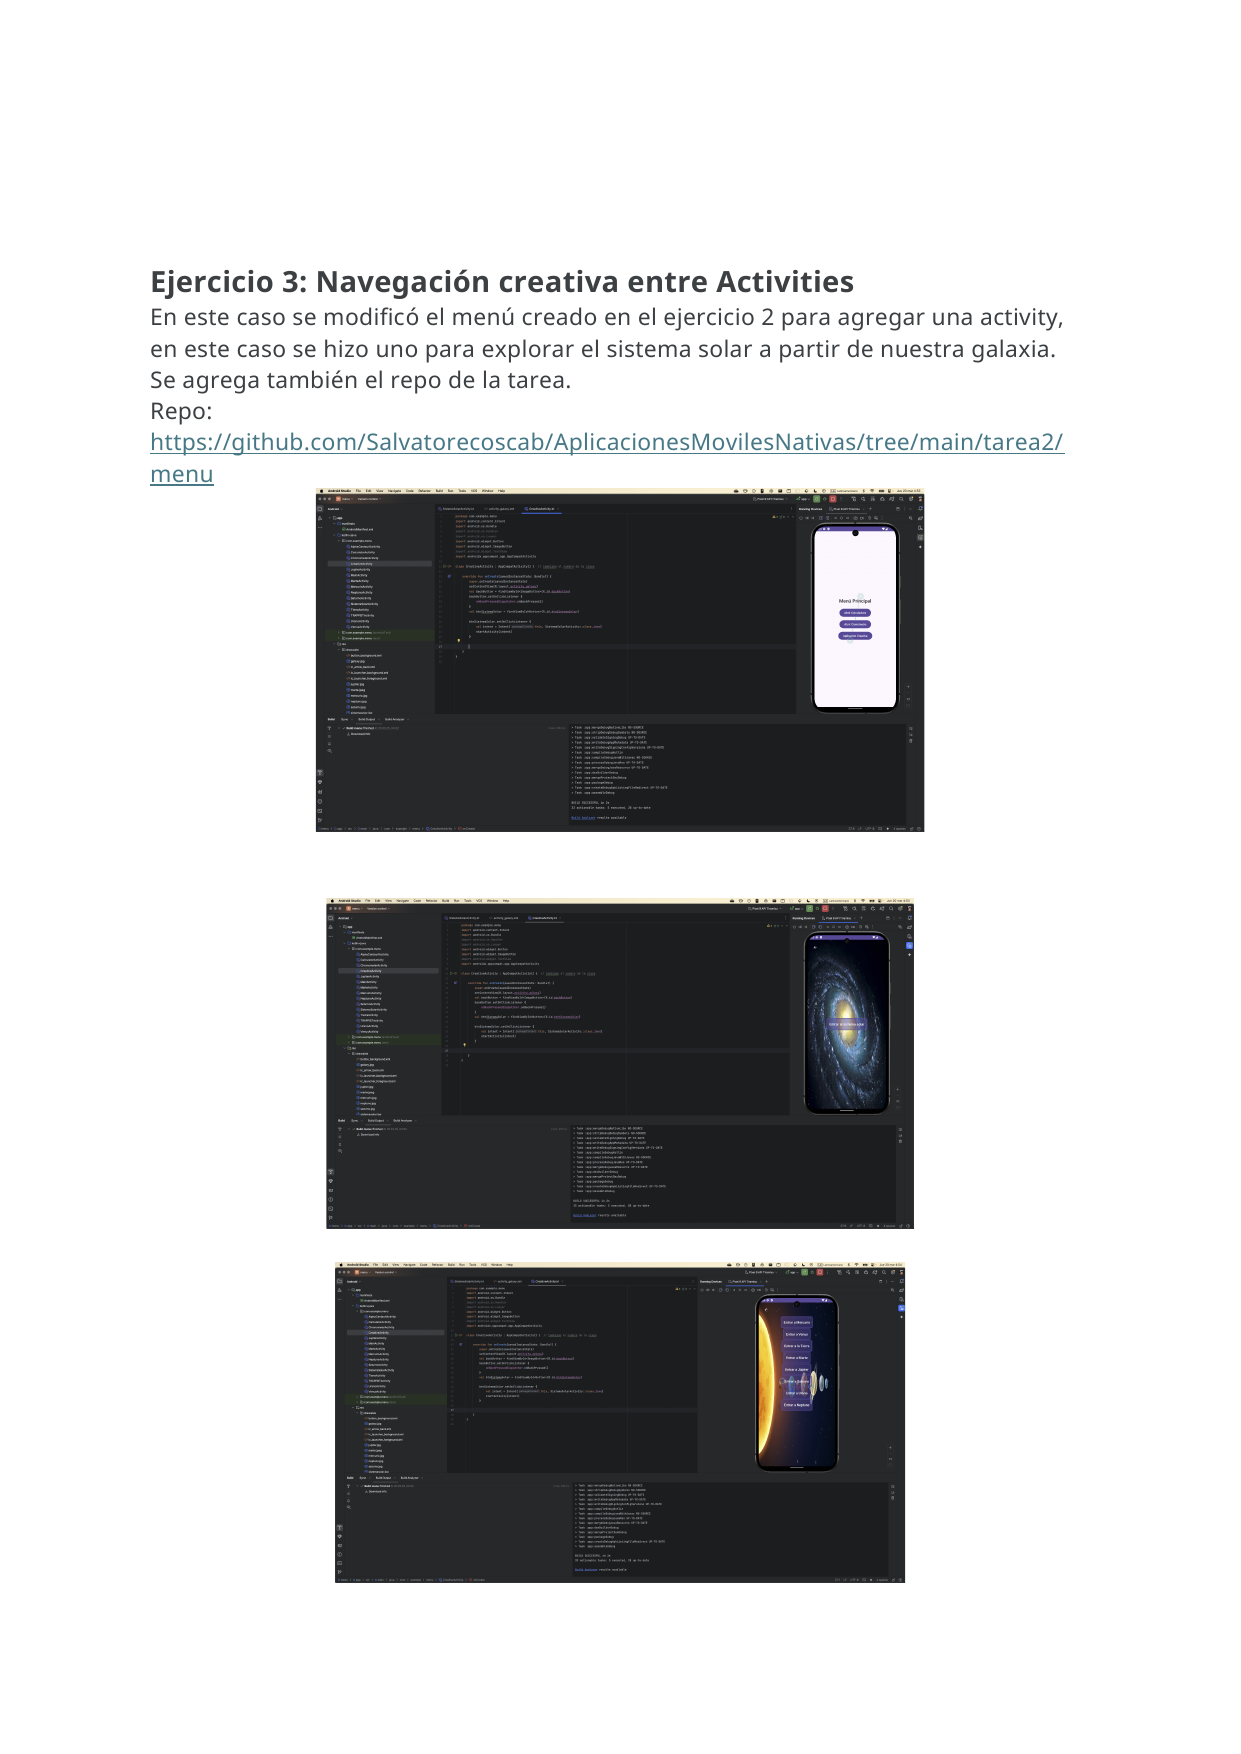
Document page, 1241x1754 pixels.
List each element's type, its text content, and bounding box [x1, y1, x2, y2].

text Se agrega también el repo de la tarea. [150, 364, 1090, 395]
text Repo: [150, 395, 1090, 426]
picture [315, 488, 925, 832]
picture [326, 898, 914, 1229]
text En este caso se modificó el menú creado en el ejercicio 2 para agregar una activity, en este caso se hizo uno para explorar el sistema solar a partir de nuestra galaxia. [150, 301, 1090, 364]
picture [335, 1262, 905, 1583]
text https://github.com/Salvatorecoscab/AplicacionesMovilesNativas/tree/main/tarea2/menu [150, 426, 1090, 489]
text Ejercicio 3: Navegación creativa entre Activities [150, 262, 1090, 301]
